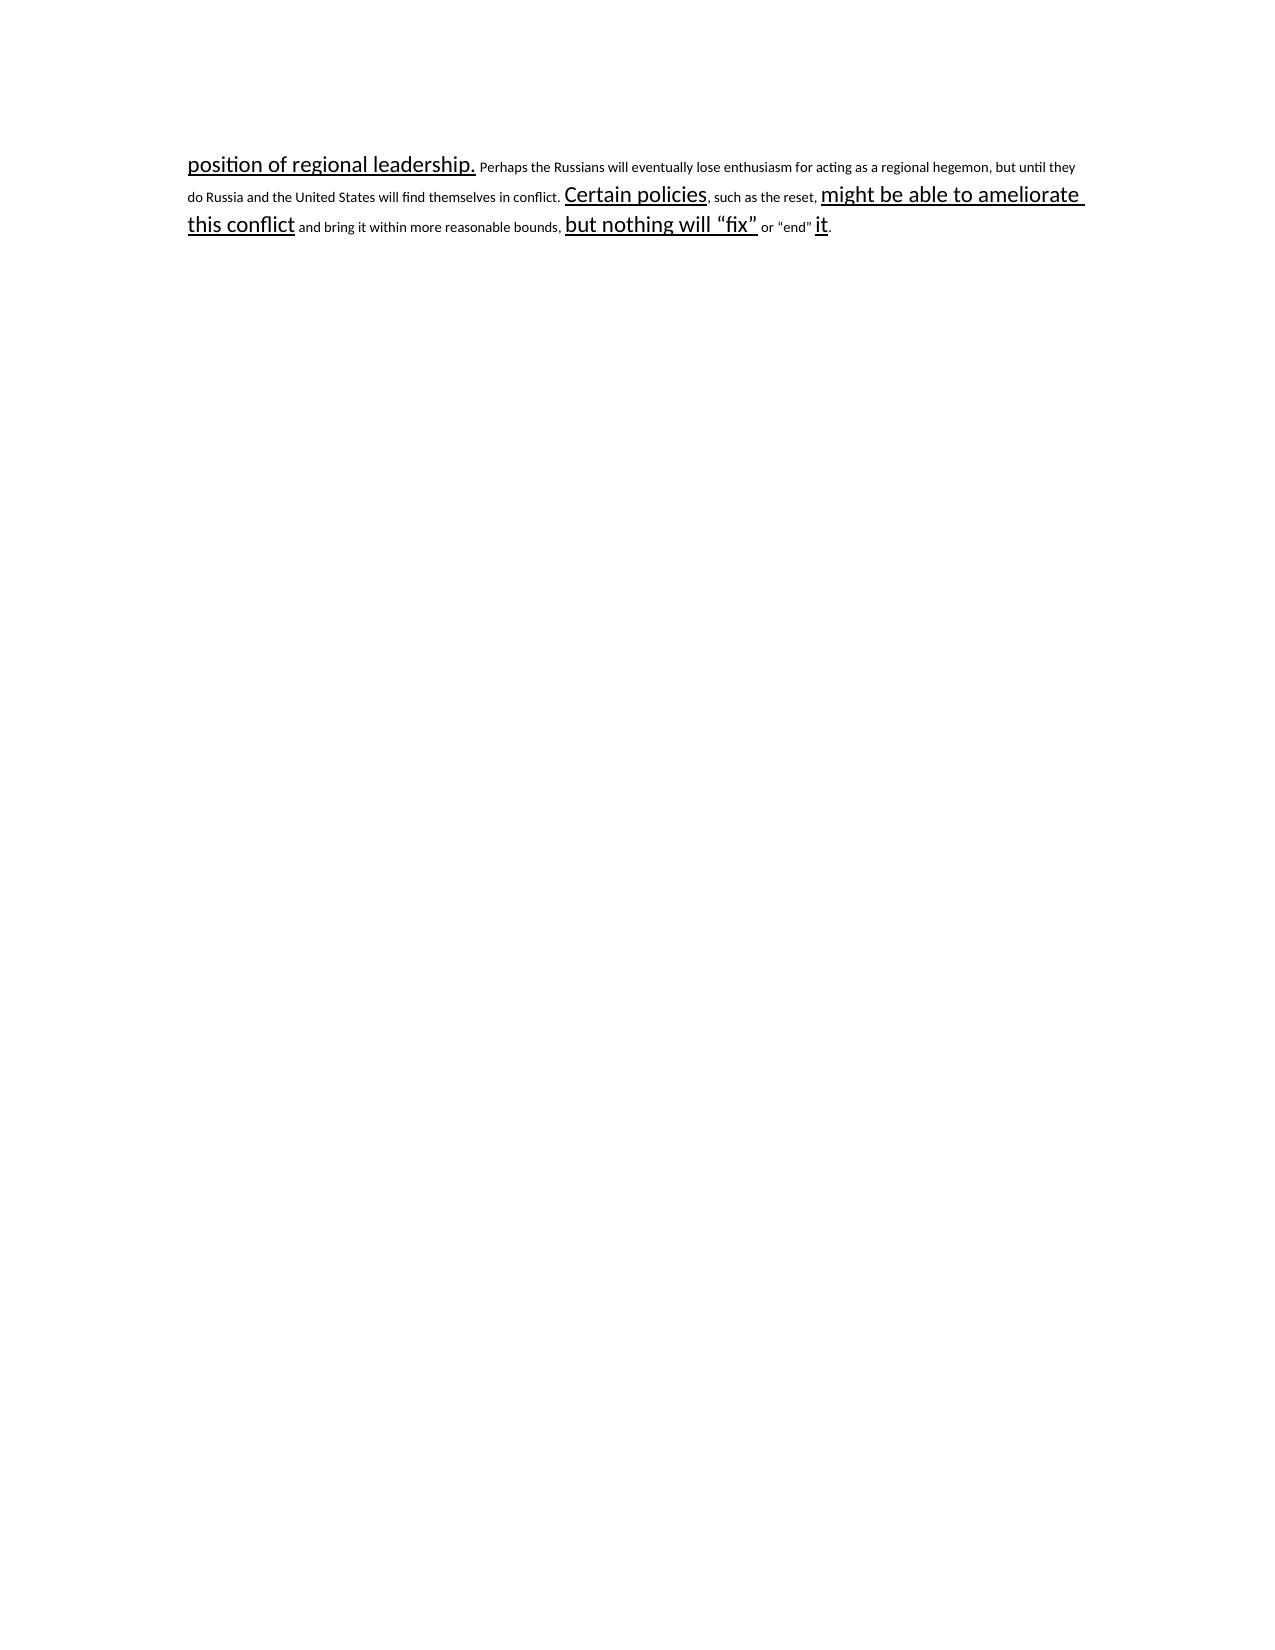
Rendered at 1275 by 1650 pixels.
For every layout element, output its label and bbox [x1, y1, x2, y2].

text [187, 150, 1087, 238]
